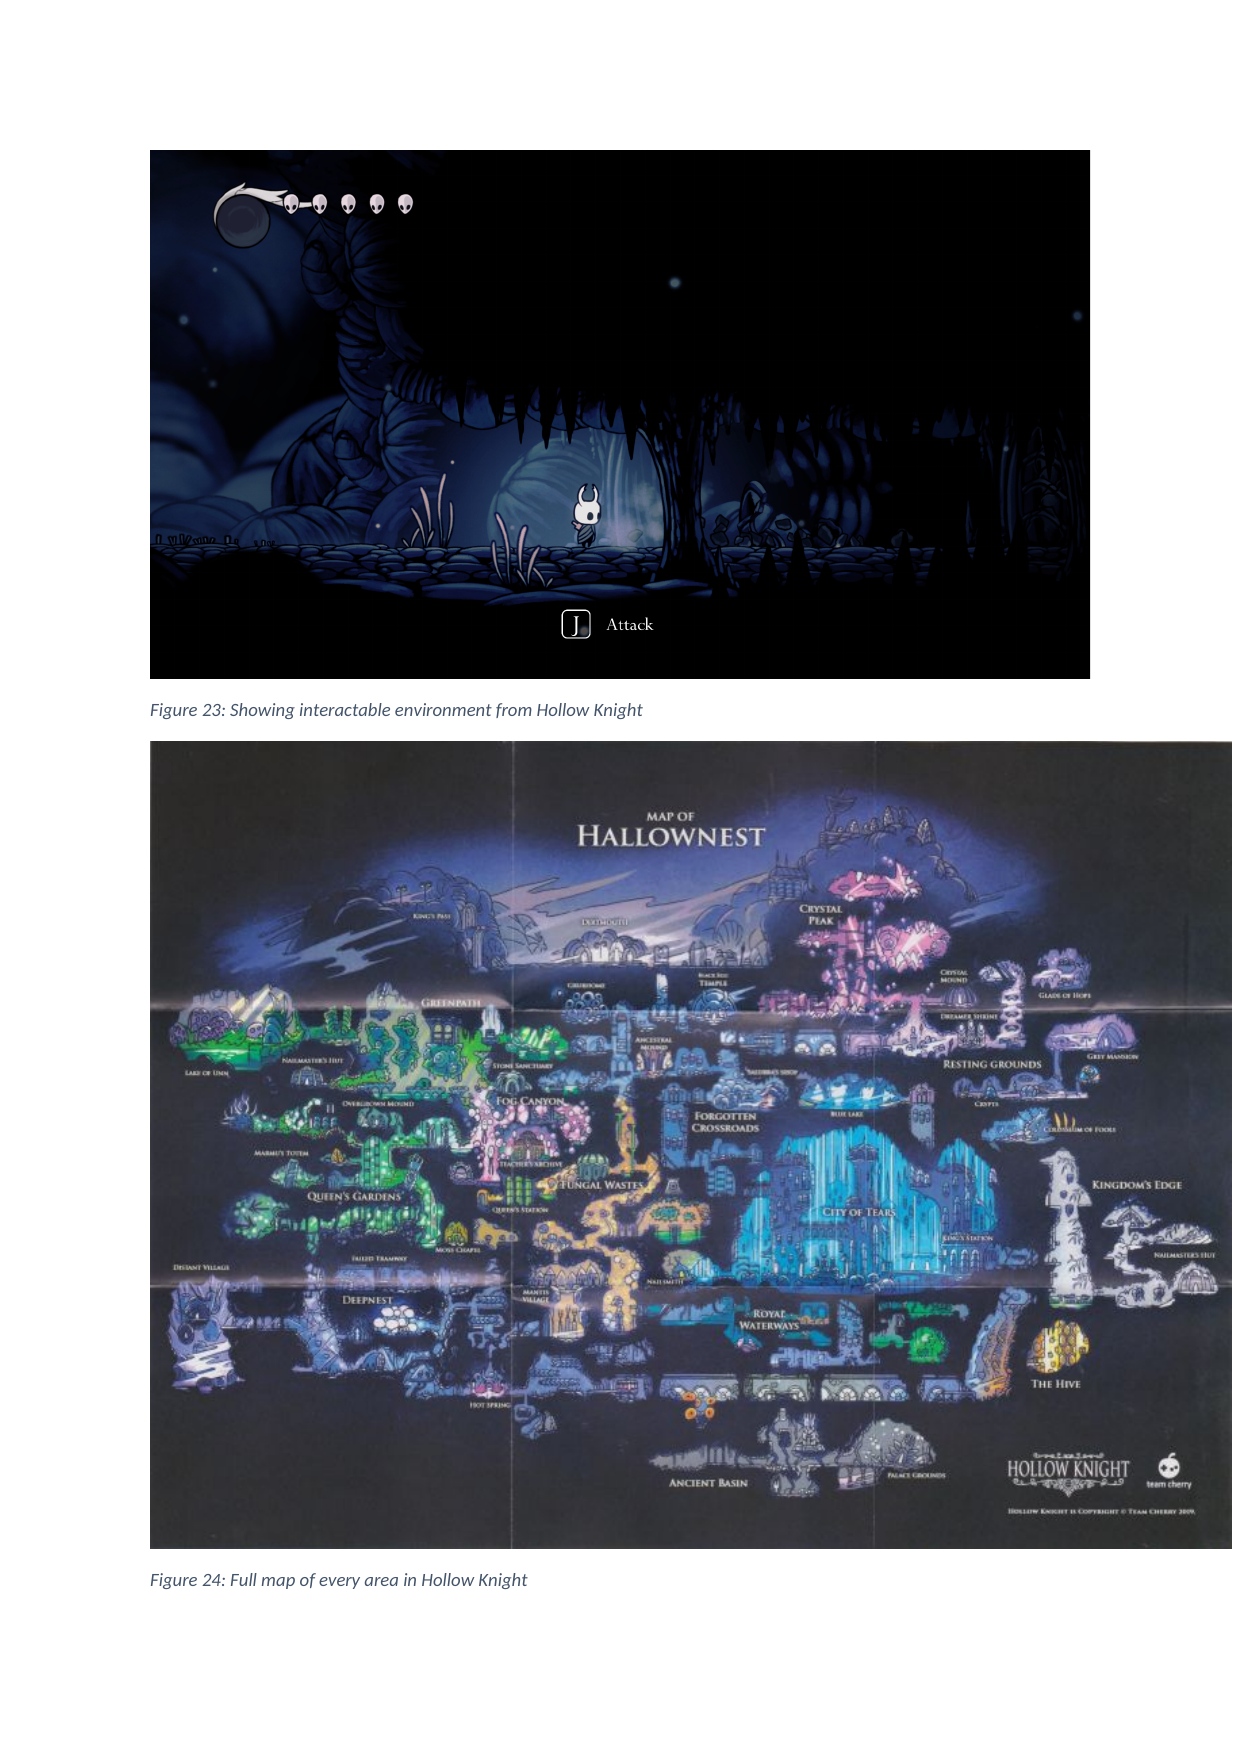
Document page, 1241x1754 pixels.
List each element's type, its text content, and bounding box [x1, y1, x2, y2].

picture [150, 741, 1232, 1549]
picture [150, 150, 1091, 679]
